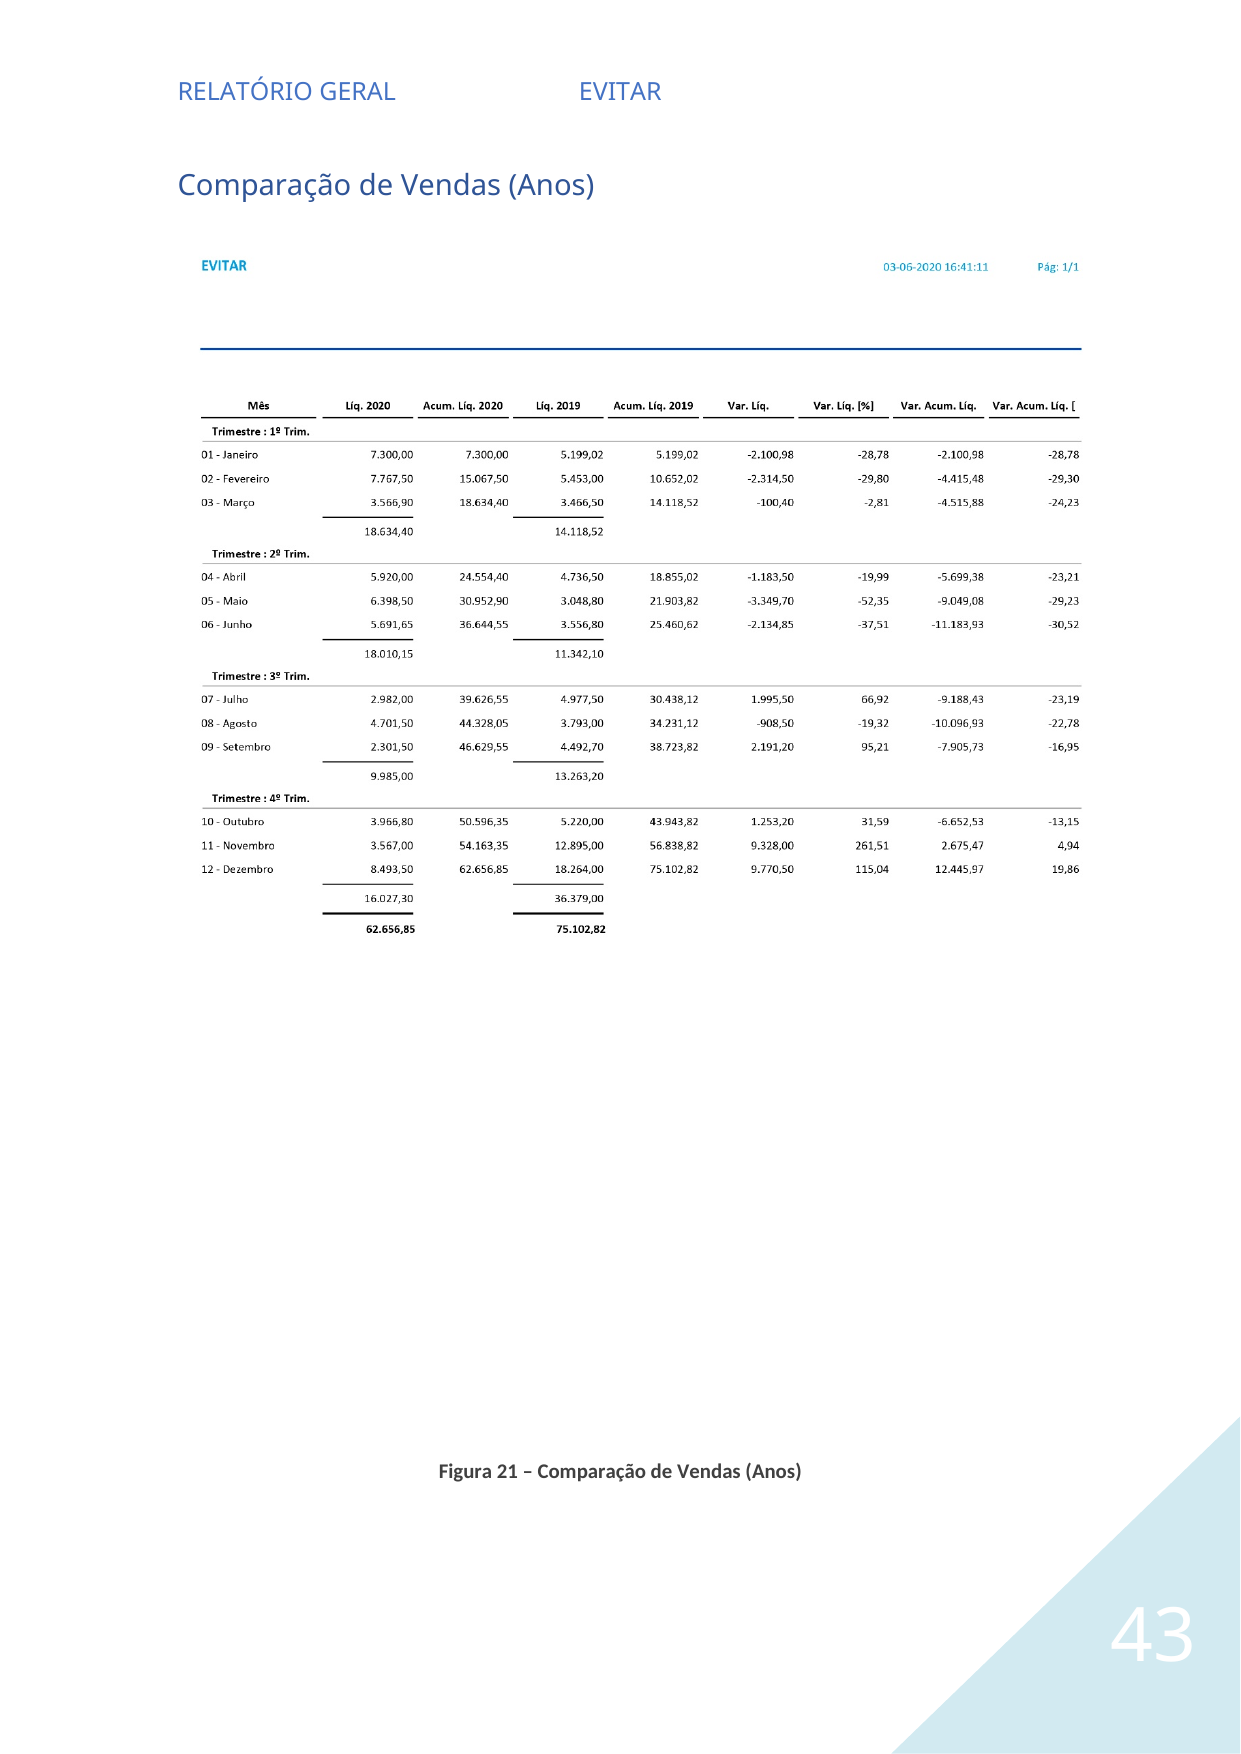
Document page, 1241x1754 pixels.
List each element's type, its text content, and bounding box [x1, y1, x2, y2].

picture [177, 245, 1103, 1443]
subtitle Comparação de Vendas (Anos) [177, 164, 1063, 204]
